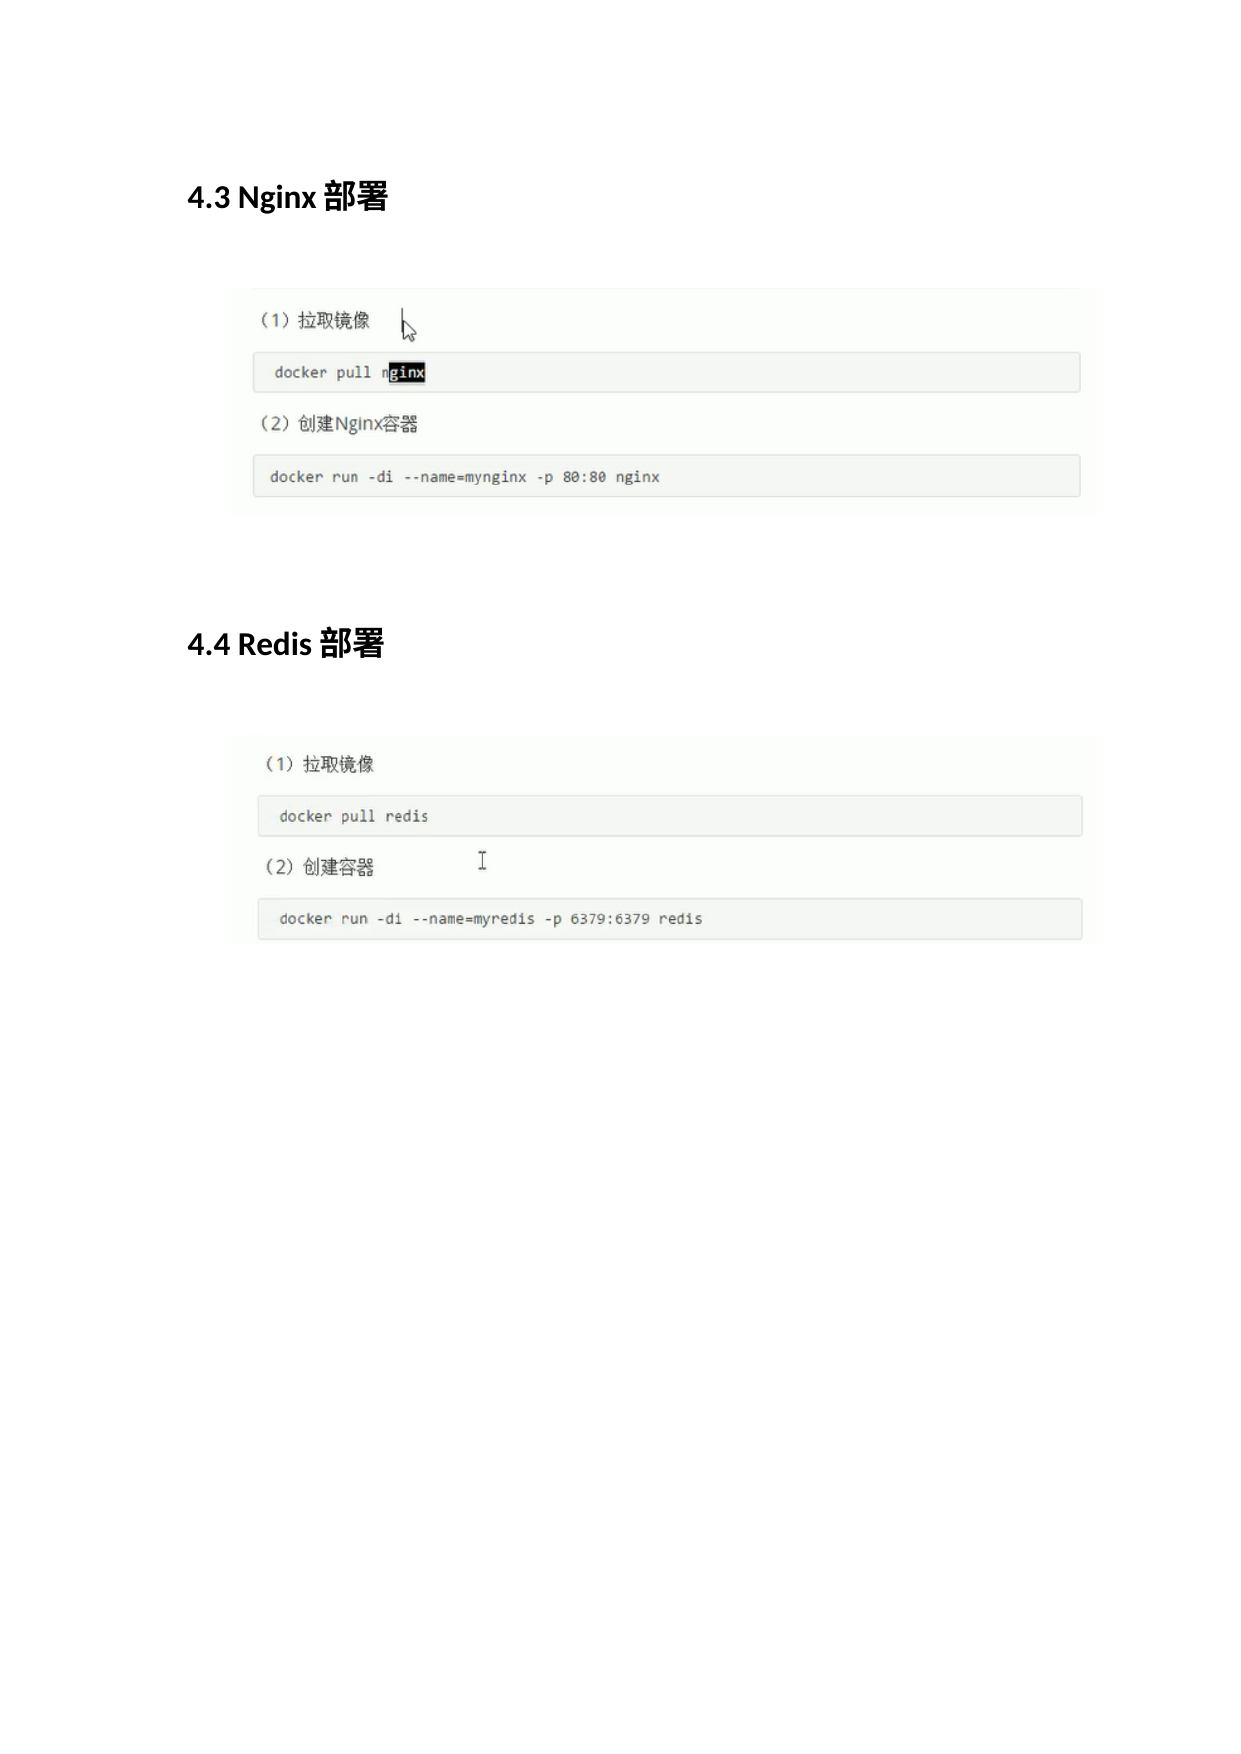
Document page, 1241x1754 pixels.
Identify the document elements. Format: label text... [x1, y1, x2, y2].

picture [231, 288, 1097, 517]
subtitle Redis部署 [187, 608, 1053, 673]
picture [231, 735, 1096, 945]
subtitle Nginx部署 [187, 162, 1053, 227]
